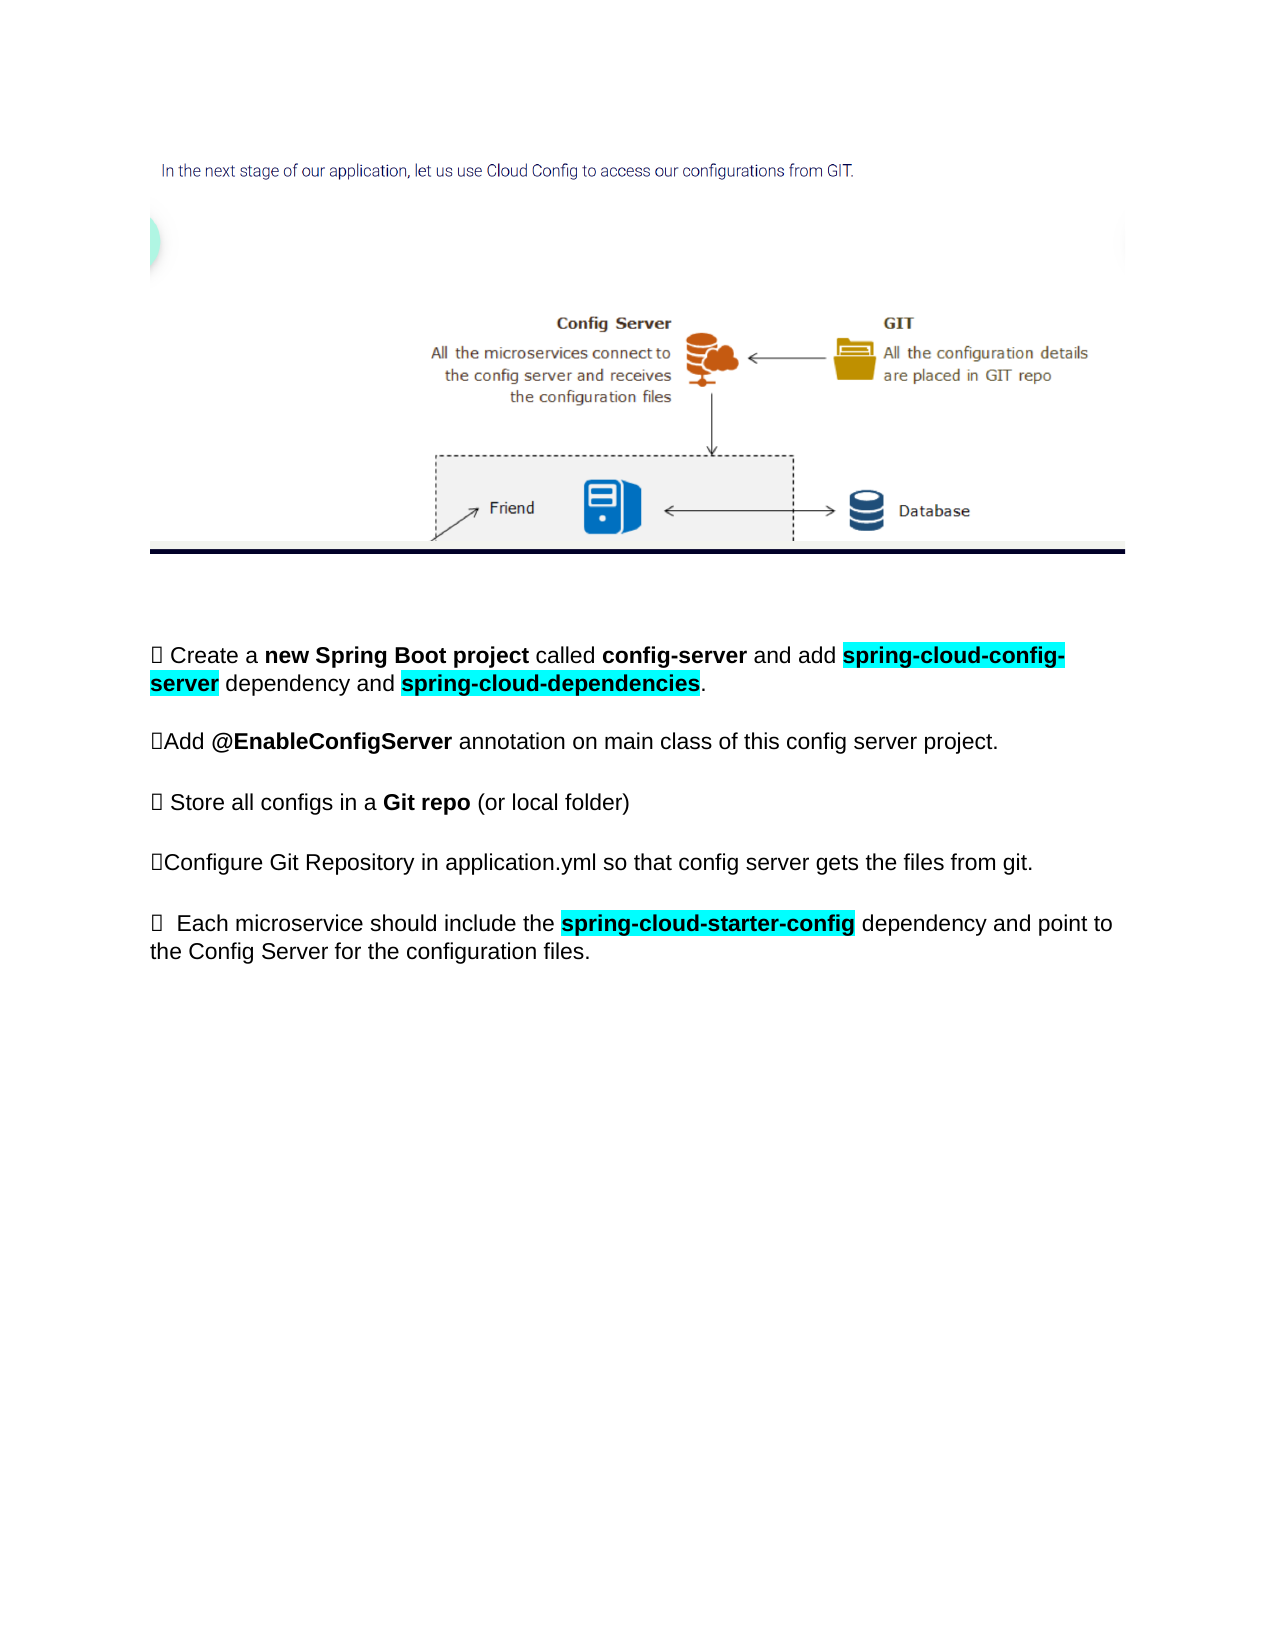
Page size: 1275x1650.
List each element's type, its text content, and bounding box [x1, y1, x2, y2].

text ✅Add @EnableConfigServer annotation on main class of this config server project. [150, 725, 1125, 757]
text ✅ Store all configs in a Git repo (or local folder) [150, 786, 1125, 817]
text ✅Configure Git Repository in application.yml so that config server gets the files from git. [150, 846, 1125, 877]
picture [150, 150, 1125, 554]
text ✅ Each microservice should include the spring-cloud-starter-config dependency and point to the Config Server for the configuration files. [150, 907, 1125, 964]
text ✅ Create a new Spring Boot project called config-server and add spring-cloud-config-server dependency and spring-cloud-dependencies. [150, 638, 1125, 696]
